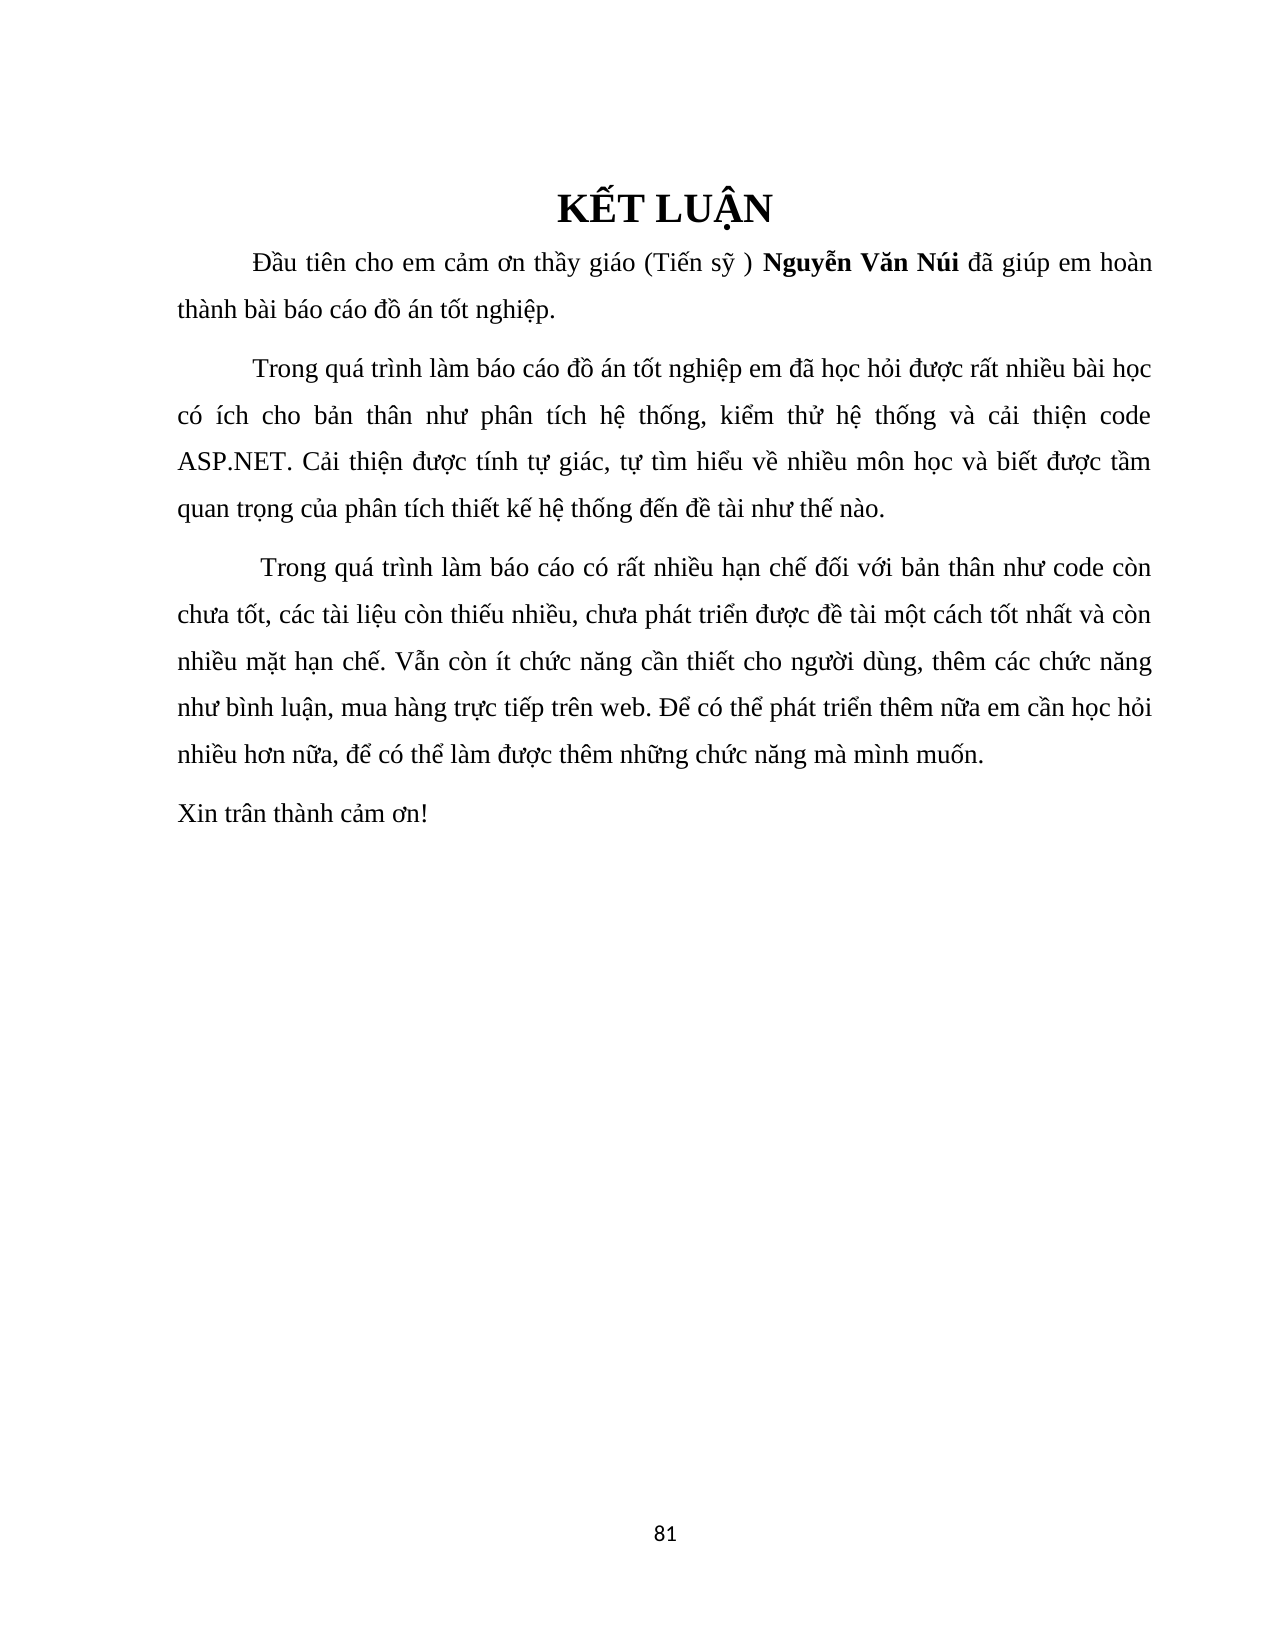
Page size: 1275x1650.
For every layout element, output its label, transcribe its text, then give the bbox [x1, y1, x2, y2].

text KẾT LUẬN [177, 183, 1153, 231]
text Trong quá trình làm báo cáo đồ án tốt nghiệp em đã học hỏi được rất nhiều bài học có ích cho bản thân như phân tích hệ thống, kiểm thử hệ thống và cải thiện code ASP.NET. Cải thiện được tính tự giác, tự tìm hiểu về nhiều môn học và biết được tầm quan trọng của phân tích thiết kế hệ thống đến đề tài như thế nào. [177, 352, 1153, 523]
text Đầu tiên cho em cảm ơn thầy giáo (Tiến sỹ ) Nguyễn Văn Núi đã giúp em hoàn thành bài báo cáo đồ án tốt nghiệp. [177, 246, 1153, 324]
text Trong quá trình làm báo cáo có rất nhiều hạn chế đối với bản thân như code còn chưa tốt, các tài liệu còn thiếu nhiều, chưa phát triển được đề tài một cách tốt nhất và còn nhiều mặt hạn chế. Vẫn còn ít chức năng cần thiết cho người dùng, thêm các chức năng như bình luận, mua hàng trực tiếp trên web. Để có thể phát triển thêm nữa em cần học hỏi nhiều hơn nữa, để có thể làm được thêm những chức năng mà mình muốn. [177, 551, 1153, 769]
text Xin trân thành cảm ơn! [177, 797, 1153, 828]
